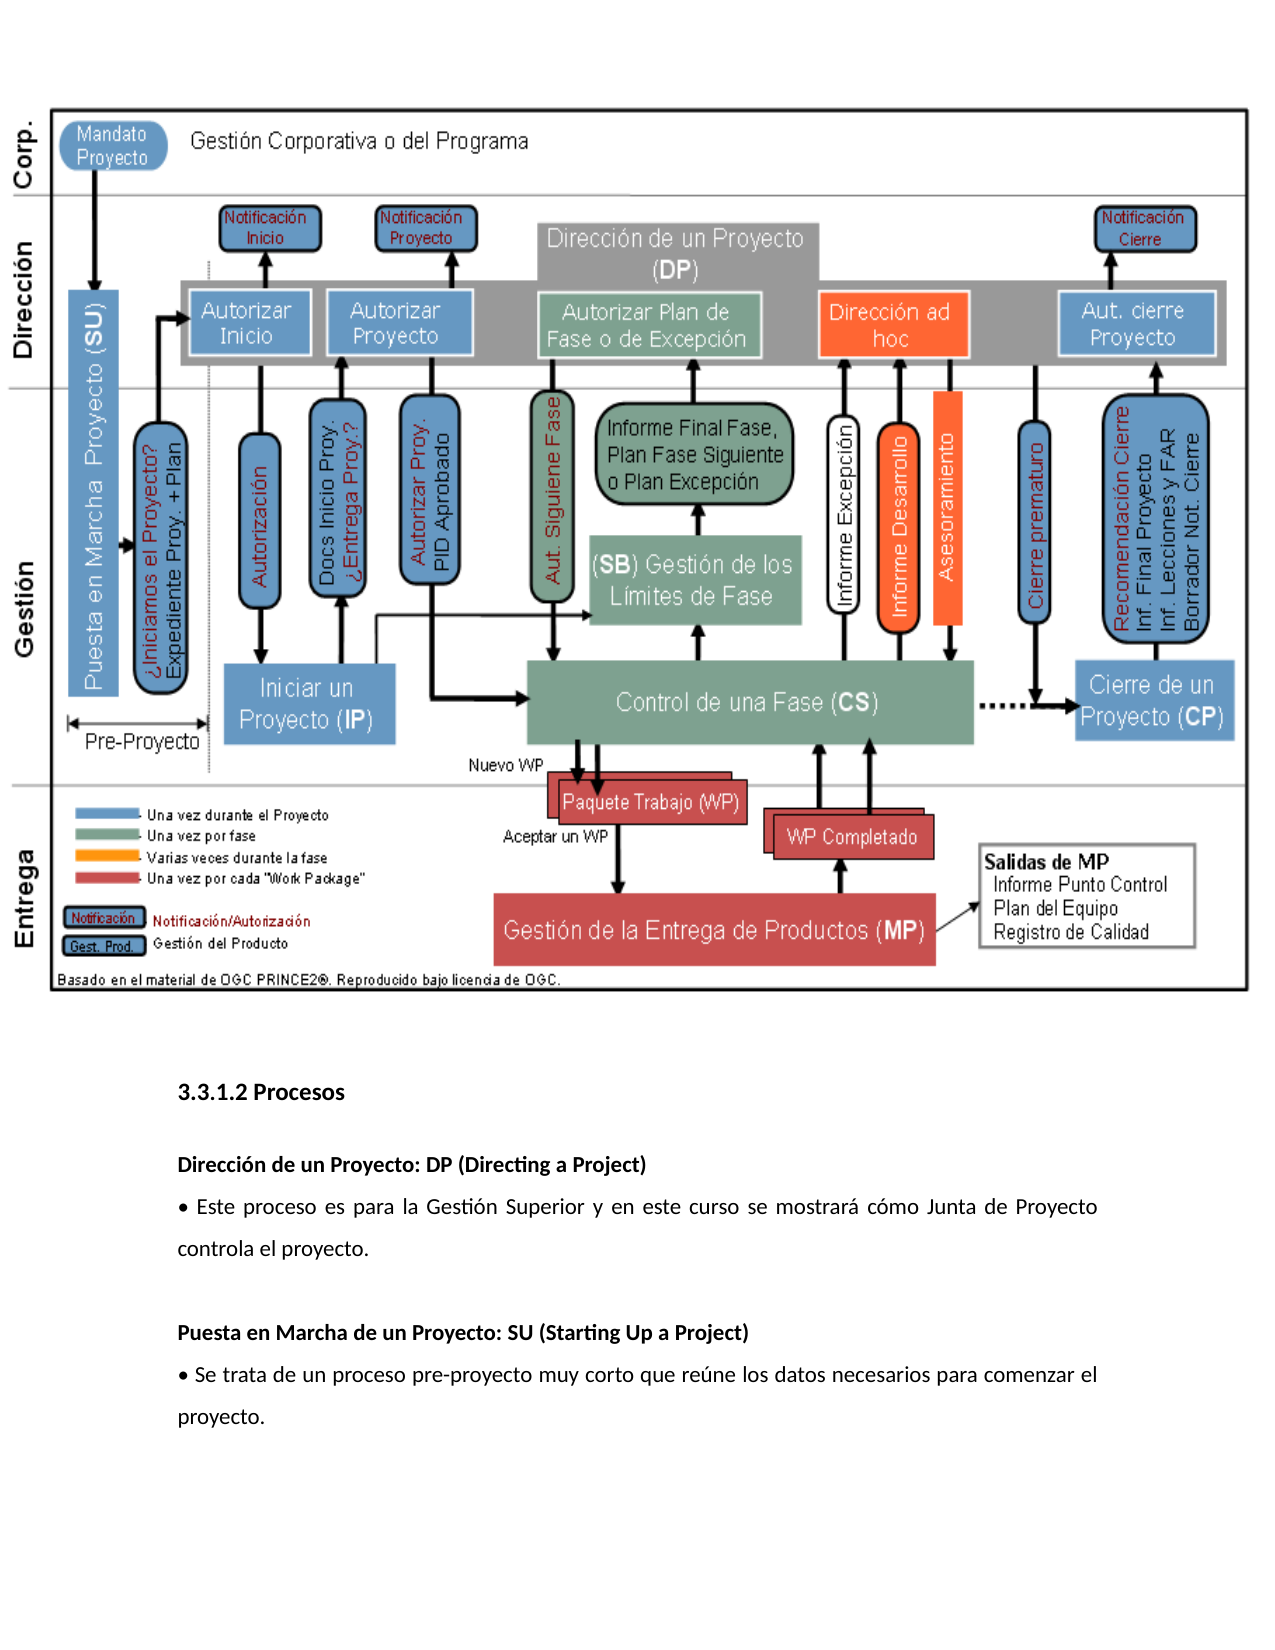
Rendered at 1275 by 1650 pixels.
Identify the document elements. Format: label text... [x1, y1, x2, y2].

text • Este proceso es para la Gestión Superior y en este curso se mostrará cómo Junta de Proyecto controla el proyecto. [177, 1192, 1098, 1262]
text • Se trata de un proceso pre-proyecto muy corto que reúne los datos necesarios para comenzar el proyecto. [177, 1360, 1098, 1430]
picture [1, 99, 1262, 998]
text Dirección de un Proyecto: DP (Directing a Project) [177, 1150, 1098, 1178]
text Puesta en Marcha de un Proyecto: SU (Starting Up a Project) [177, 1318, 1098, 1346]
subtitle 3.3.1.2 Procesos [177, 1076, 1098, 1106]
